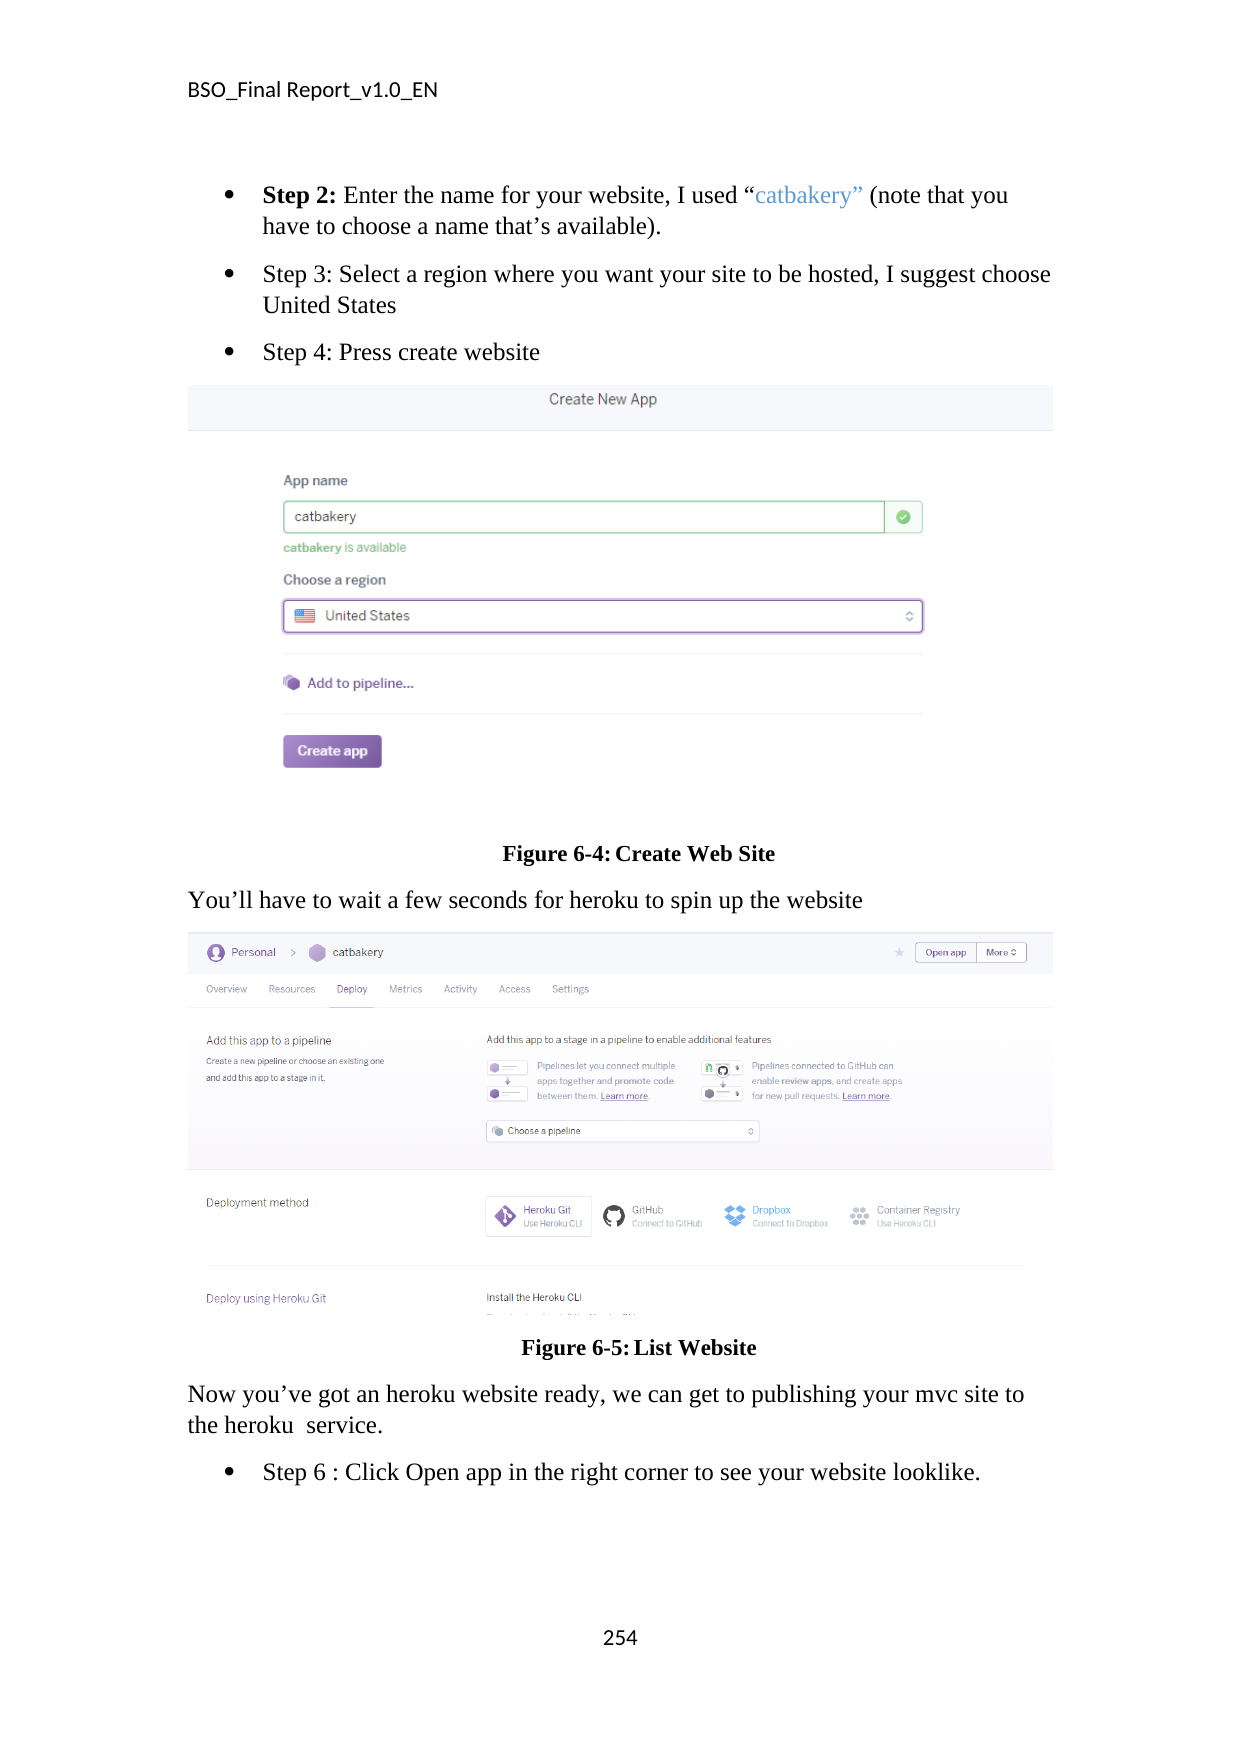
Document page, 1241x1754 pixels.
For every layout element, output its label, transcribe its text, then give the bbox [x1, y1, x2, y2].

list Step 4: Press create website [225, 337, 1053, 366]
list Now you’ve got an heroku website ready, we can get to publishing your mvc site to the heroku service. [187, 1379, 1053, 1438]
list Step 3: Select a region where you want your site to be hosted, I suggest choose United States [225, 259, 1053, 318]
list Step 6 : Click Open app in the right corner to see your website looklike. [225, 1457, 1053, 1486]
text List Website [225, 1334, 1053, 1360]
picture [187, 932, 1053, 1315]
list Step 2: Enter the name for your website, I used “catbakery” (note that you have to choose a name that’s available). [225, 180, 1053, 240]
picture [187, 385, 1053, 821]
text Create Web Site [225, 840, 1053, 866]
list You’ll have to wait a few seconds for heroku to spin up the website [187, 885, 1053, 914]
